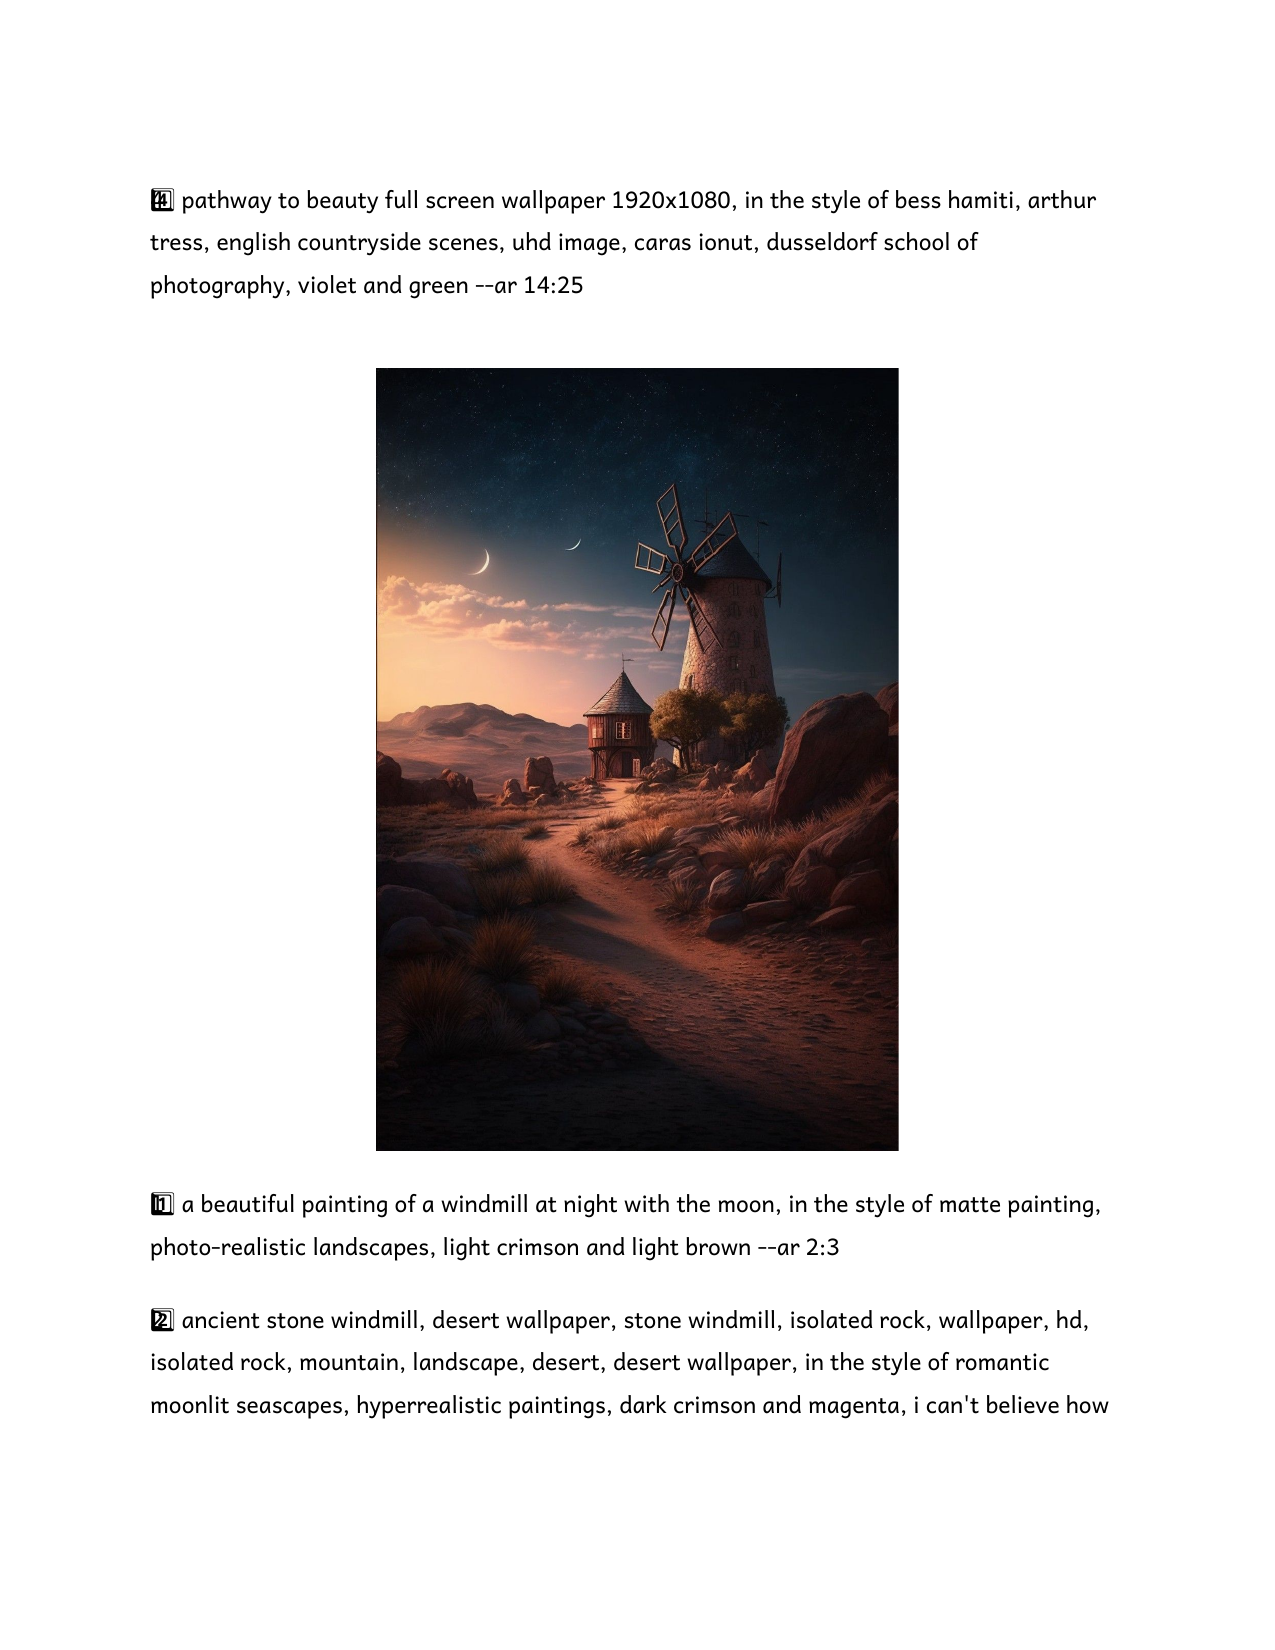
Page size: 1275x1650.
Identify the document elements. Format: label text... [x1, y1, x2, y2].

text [150, 1300, 1125, 1422]
picture [376, 368, 899, 1151]
text 1️⃣ a beautiful painting of a windmill at night with the moon, in the style of matte painting, photo-realistic landscapes, light crimson and light brown --ar 2:3 [150, 1185, 1125, 1264]
text 4️⃣ pathway to beauty full screen wallpaper 1920x1080, in the style of bess hamiti, arthur tress, english countryside scenes, uhd image, caras ionut, dusseldorf school of photography, violet and green --ar 14:25 [150, 180, 1125, 302]
